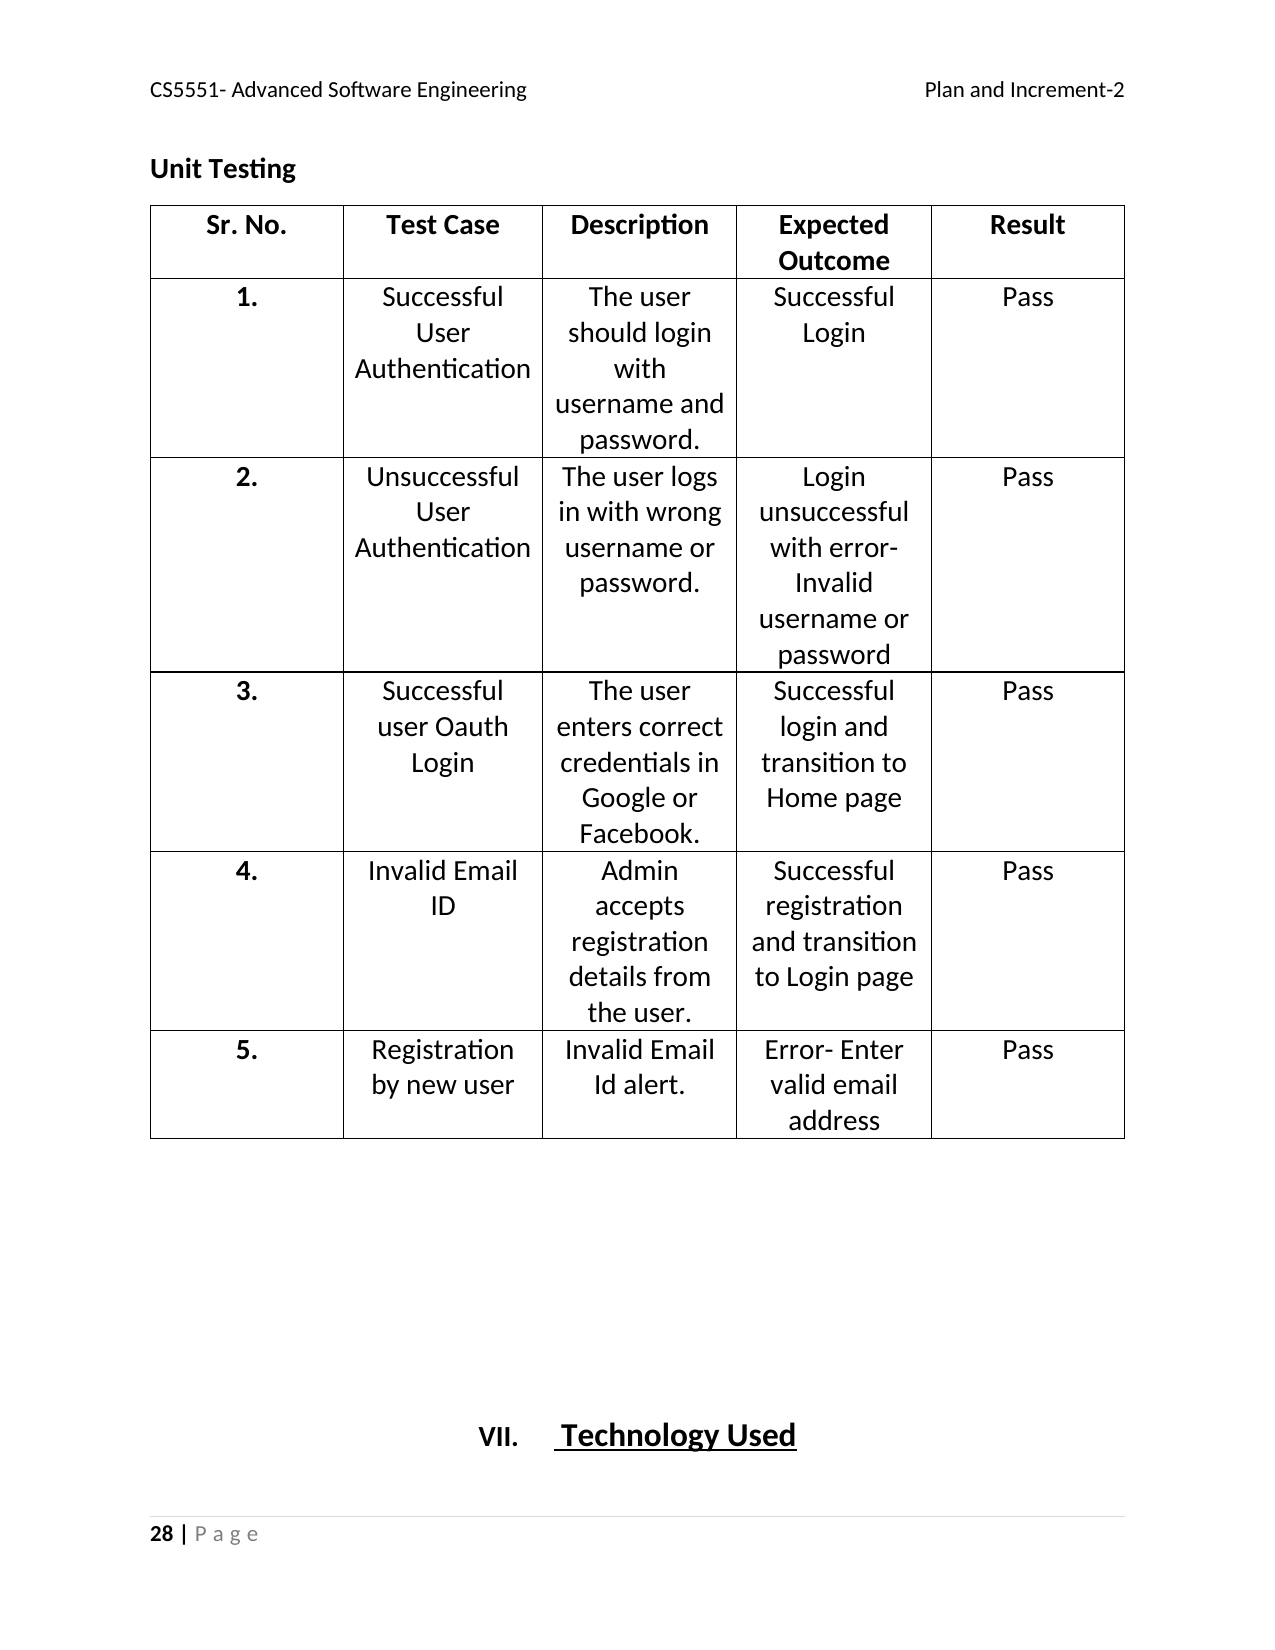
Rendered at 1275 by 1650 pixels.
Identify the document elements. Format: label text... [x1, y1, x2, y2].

table_cell Error- Enter valid email address [737, 1031, 931, 1138]
table_cell Pass [932, 458, 1124, 671]
table_cell Successful login and transition to Home page [737, 673, 931, 851]
table_cell 3. [151, 673, 343, 851]
table_header Result [932, 206, 1124, 277]
table_cell Successful registration and transition to Login page [737, 852, 931, 1030]
table_cell 1. [151, 279, 343, 457]
table_cell 4. [151, 852, 343, 1030]
table_cell Admin accepts registration details from the user. [543, 852, 736, 1030]
text VII. Technology Used [150, 1414, 1125, 1455]
text Unit Testing [150, 150, 1125, 186]
table_cell 5. [151, 1031, 343, 1138]
table_cell Login unsuccessful with error-Invalid username or password [737, 458, 931, 671]
table_cell 2. [151, 458, 343, 671]
table_cell Invalid Email Id alert. [543, 1031, 736, 1138]
table_cell The user enters correct credentials in Google or Facebook. [543, 673, 736, 851]
table_header Description [543, 206, 736, 277]
table_cell Pass [932, 279, 1124, 457]
table_header Expected Outcome [737, 206, 931, 277]
table_header Test Case [344, 206, 542, 277]
table_cell Pass [932, 852, 1124, 1030]
table_cell Successful user Oauth Login [344, 673, 542, 851]
table_cell The user should login with username and password. [543, 279, 736, 457]
table_header Sr. No. [151, 206, 343, 277]
table_cell Invalid Email ID [344, 852, 542, 1030]
table_cell The user logs in with wrong username or password. [543, 458, 736, 671]
table_cell Unsuccessful User Authentication [344, 458, 542, 671]
table_cell Successful Login [737, 279, 931, 457]
table_cell Successful User Authentication [344, 279, 542, 457]
table_cell Pass [932, 673, 1124, 851]
table_cell Pass [932, 1031, 1124, 1138]
table_cell Registration by new user [344, 1031, 542, 1138]
